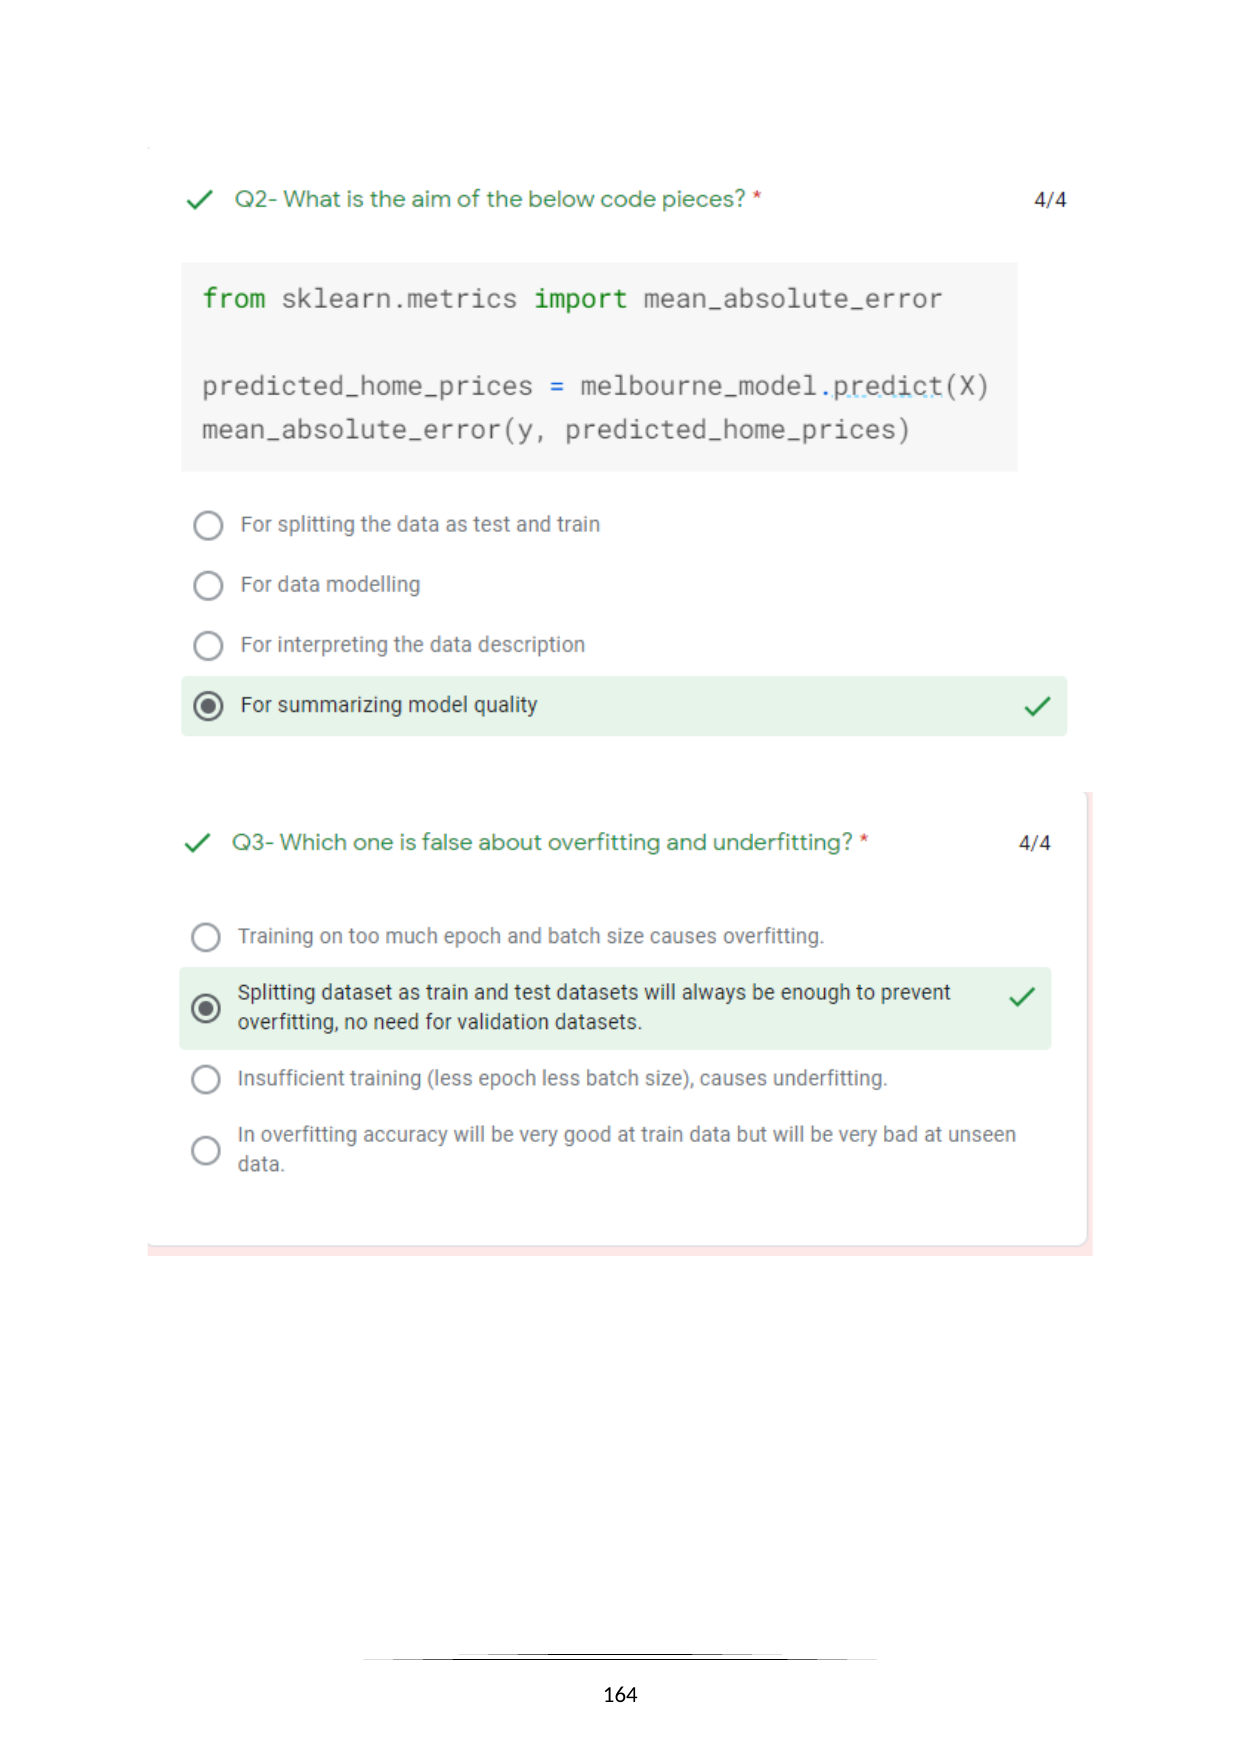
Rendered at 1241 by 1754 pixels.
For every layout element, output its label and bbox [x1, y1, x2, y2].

picture [147, 147, 1093, 774]
picture [147, 792, 1093, 1256]
